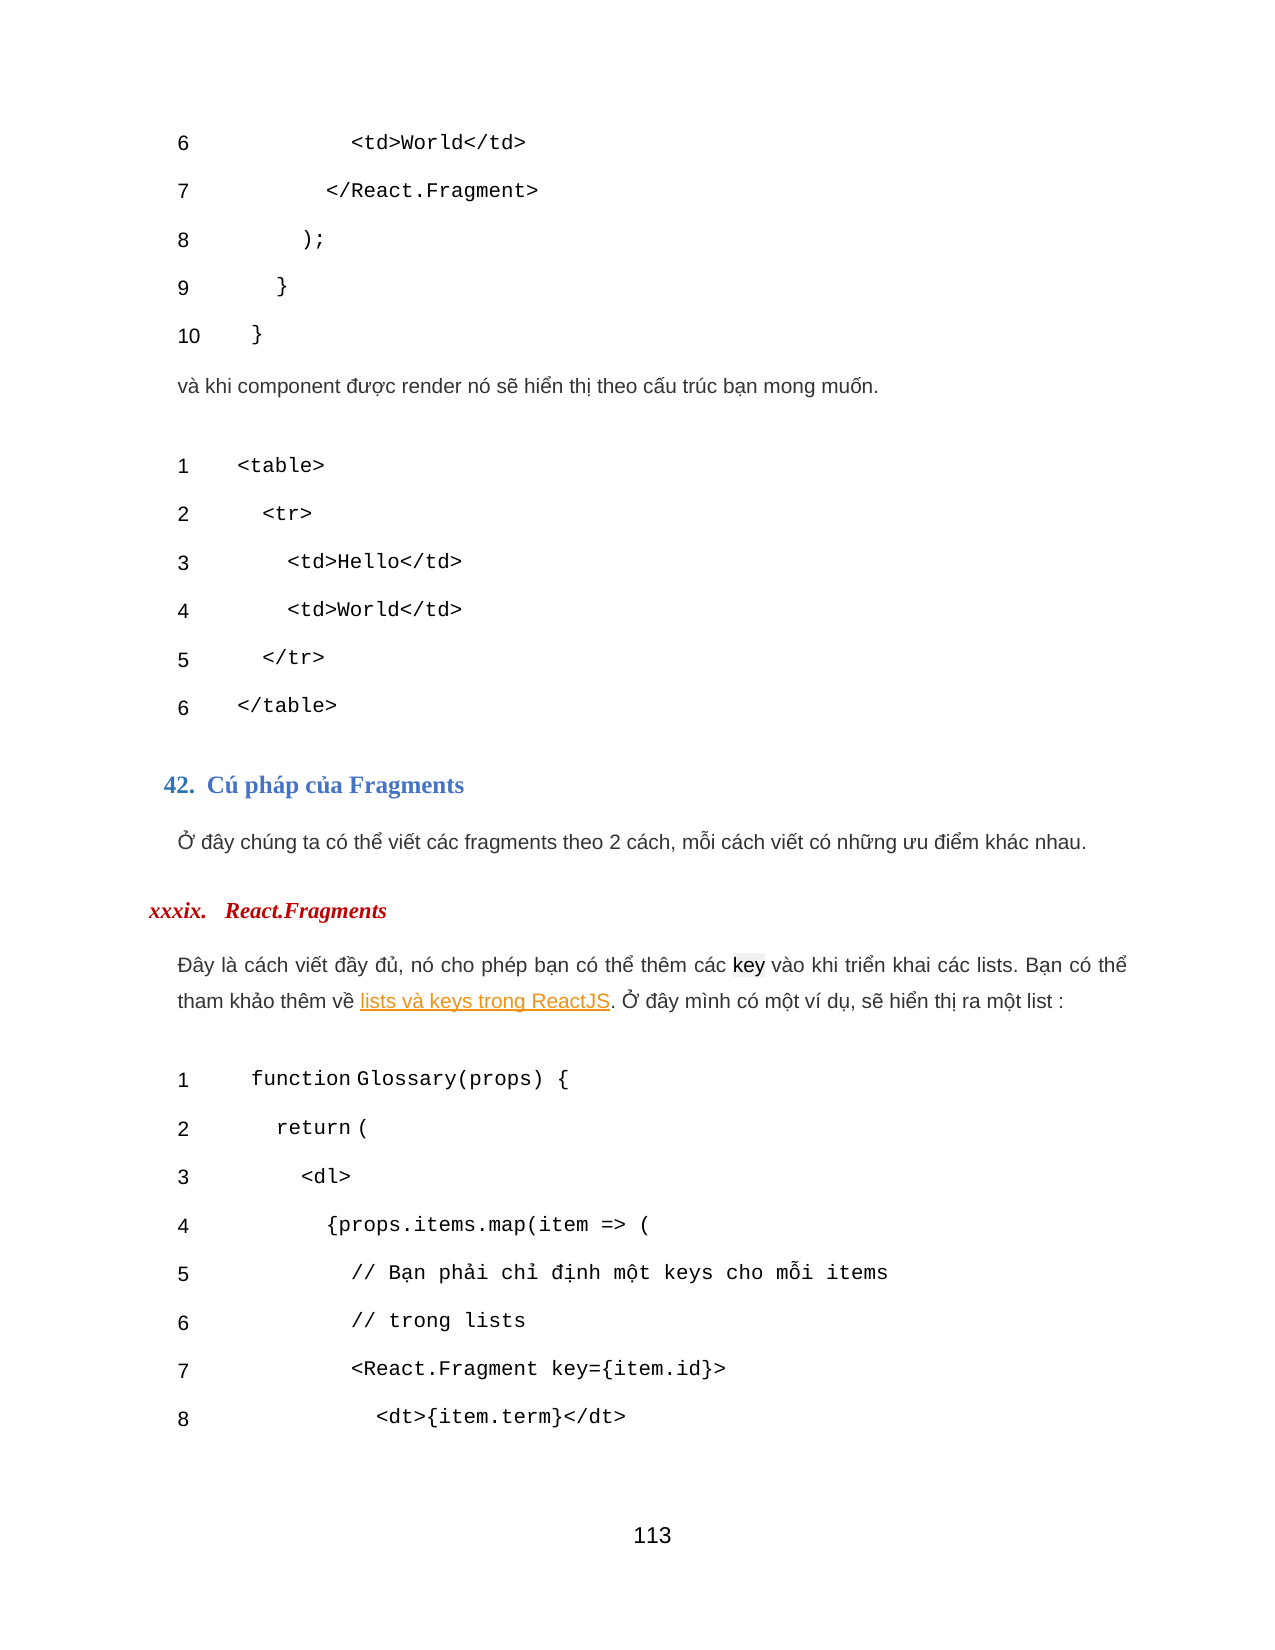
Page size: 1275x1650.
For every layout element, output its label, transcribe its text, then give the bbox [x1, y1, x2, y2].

text Đây là cách viết đầy đủ, nó cho phép bạn có thể thêm các key vào khi triển khai các lists. Bạn có thể tham khảo thêm về lists và keys trong ReactJS. Ở đây mình có một ví dụ, sẽ hiển thị ra một list : [177, 953, 1127, 1012]
text Ở đây chúng ta có thể viết các fragments theo 2 cách, mỗi cách viết có những ưu điểm khác nhau. [177, 830, 1127, 854]
table_header <table> <tr> <td>Hello</td> <td>World</td> </tr> </table> [237, 441, 1260, 745]
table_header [177, 118, 251, 374]
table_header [251, 1056, 1260, 1457]
subtitle React.Fragments [207, 897, 1127, 923]
subtitle Cú pháp của Fragments [195, 770, 1127, 799]
table_header 1 2 3 4 5 6 [177, 441, 237, 745]
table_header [251, 118, 1260, 374]
text và khi component được render nó sẽ hiển thị theo cấu trúc bạn mong muốn. [177, 374, 1127, 398]
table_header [177, 1056, 251, 1457]
